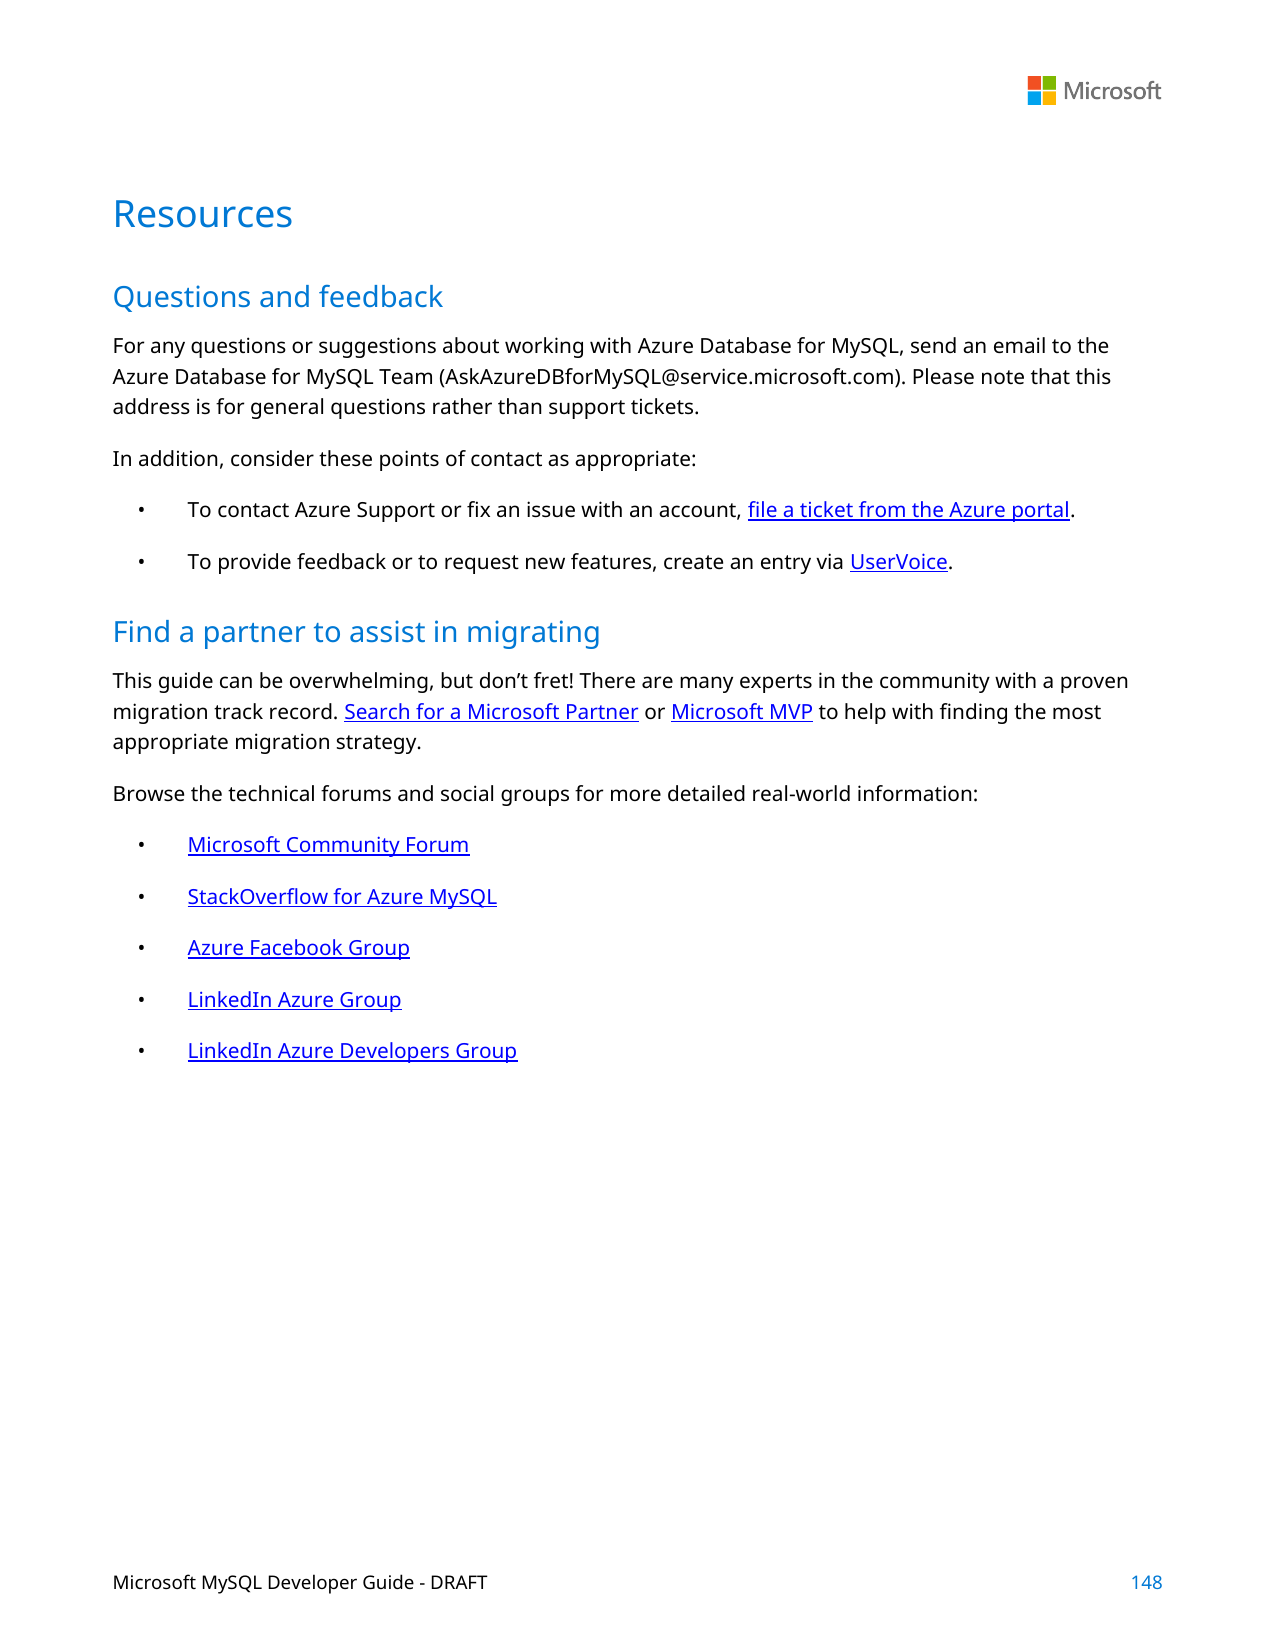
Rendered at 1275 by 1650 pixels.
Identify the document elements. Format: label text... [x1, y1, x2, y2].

list Azure Facebook Group [137, 933, 1162, 962]
list To provide feedback or to request new features, create an entry via UserVoice. [137, 547, 1162, 575]
list StackOverflow for Azure MySQL [137, 882, 1162, 910]
text For any questions or suggestions about working with Azure Database for MySQL, send an email to the Azure Database for MySQL Team (AskAzureDBforMySQL@service.microsoft.com). Please note that this address is for general questions rather than support tickets. [112, 331, 1162, 421]
list Microsoft Community Forum [137, 830, 1162, 859]
text This guide can be overwhelming, but don’t fret! There are many experts in the community with a proven migration track record. Search for a Microsoft Partner or Microsoft MVP to help with finding the most appropriate migration strategy. [112, 666, 1162, 756]
picture [1026, 75, 1163, 107]
subtitle Questions and feedback [112, 276, 1162, 316]
subtitle Resources [112, 187, 1162, 238]
list LinkedIn Azure Group [137, 985, 1162, 1013]
text Browse the technical forums and social groups for more detailed real-world information: [112, 779, 1162, 807]
list To contact Azure Support or fix an issue with an account, file a ticket from the Azure portal. [137, 495, 1162, 524]
subtitle Find a partner to assist in migrating [112, 611, 1162, 651]
text In addition, consider these points of contact as appropriate: [112, 444, 1162, 472]
list LinkedIn Azure Developers Group [137, 1036, 1162, 1064]
